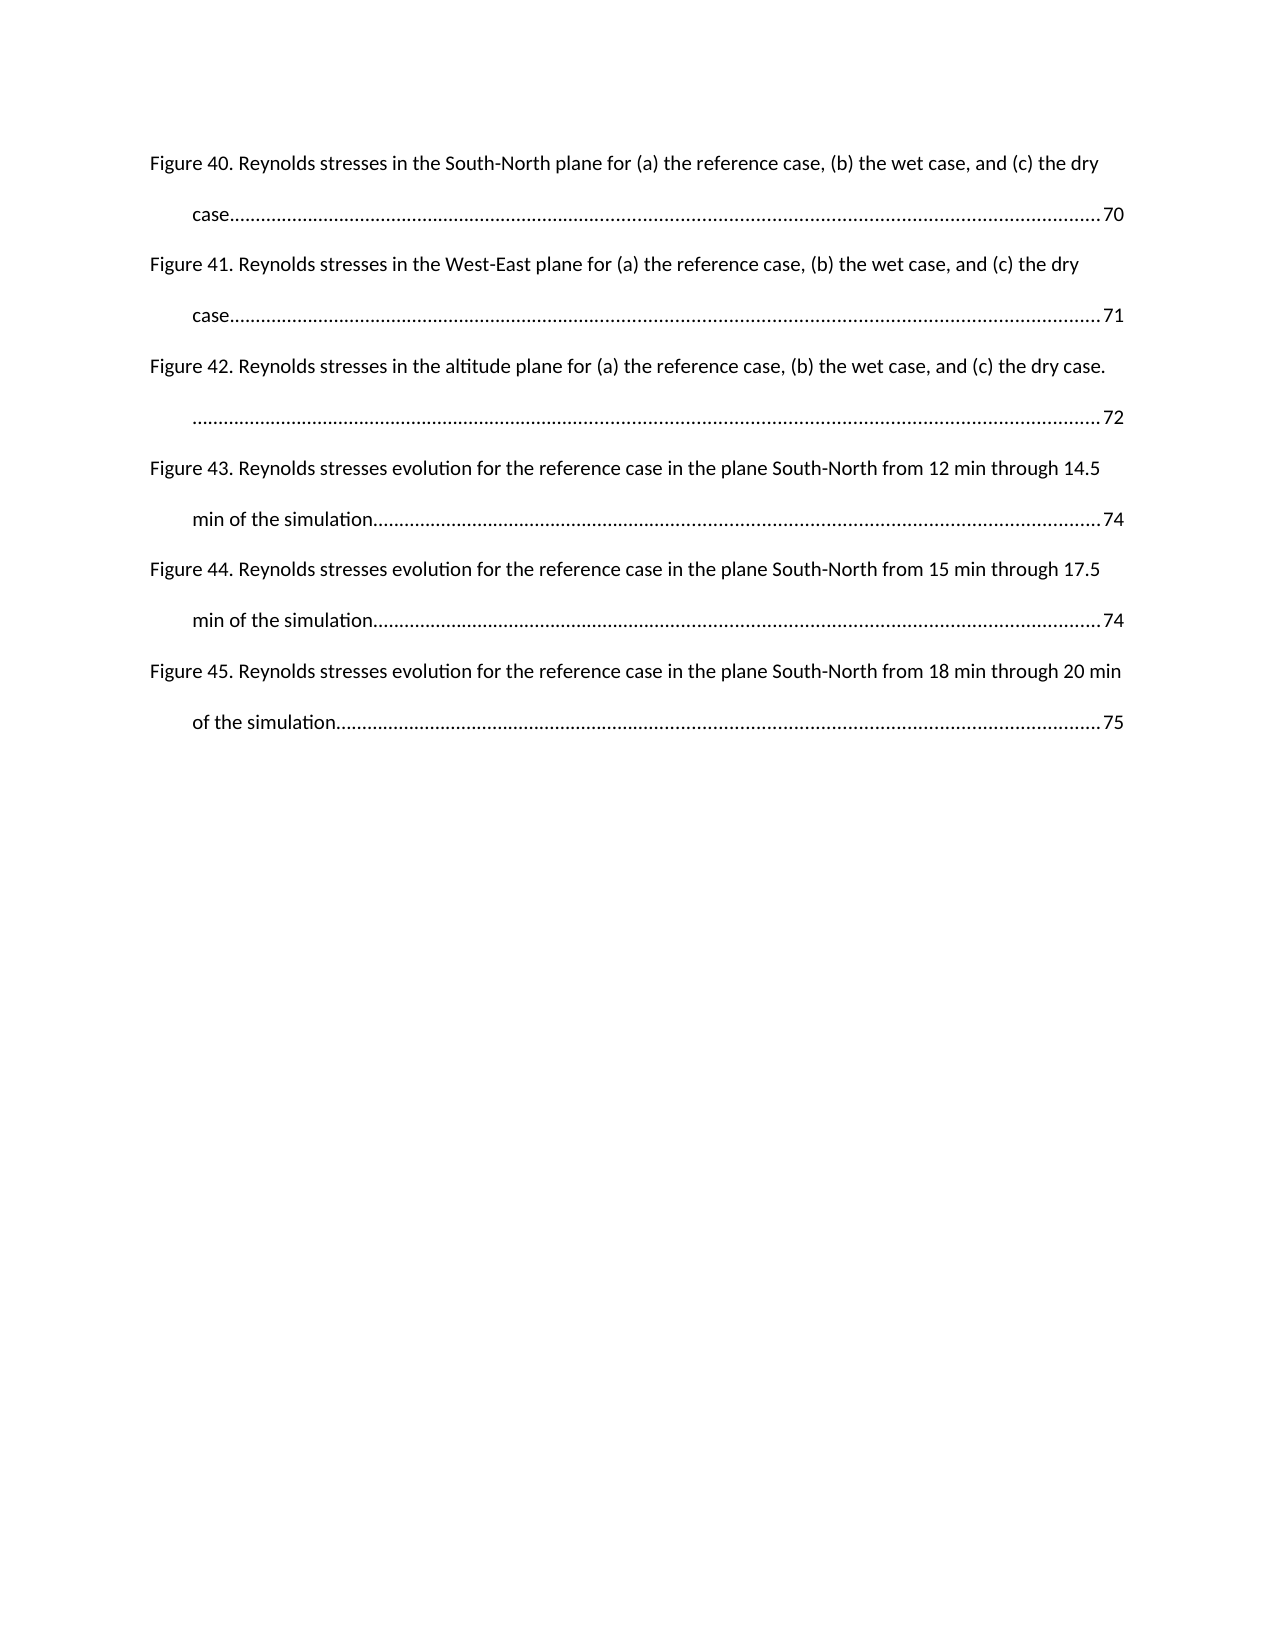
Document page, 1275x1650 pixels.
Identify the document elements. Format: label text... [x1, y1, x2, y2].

text Figure 40. Reynolds stresses in the South-North plane for (a) the reference case, (b) the wet case, and (c) the dry case. 70 [150, 150, 1125, 226]
text Figure 44. Reynolds stresses evolution for the reference case in the plane South-North from 15 min through 17.5 min of the simulation. 74 [150, 557, 1125, 633]
text Figure 41. Reynolds stresses in the West-East plane for (a) the reference case, (b) the wet case, and (c) the dry case. 71 [150, 252, 1125, 328]
text Figure 43. Reynolds stresses evolution for the reference case in the plane South-North from 12 min through 14.5 min of the simulation. 74 [150, 455, 1125, 531]
text Figure 42. Reynolds stresses in the altitude plane for (a) the reference case, (b) the wet case, and (c) the dry case. 72 [150, 353, 1125, 429]
text Figure 45. Reynolds stresses evolution for the reference case in the plane South-North from 18 min through 20 min of the simulation. 75 [150, 658, 1125, 734]
